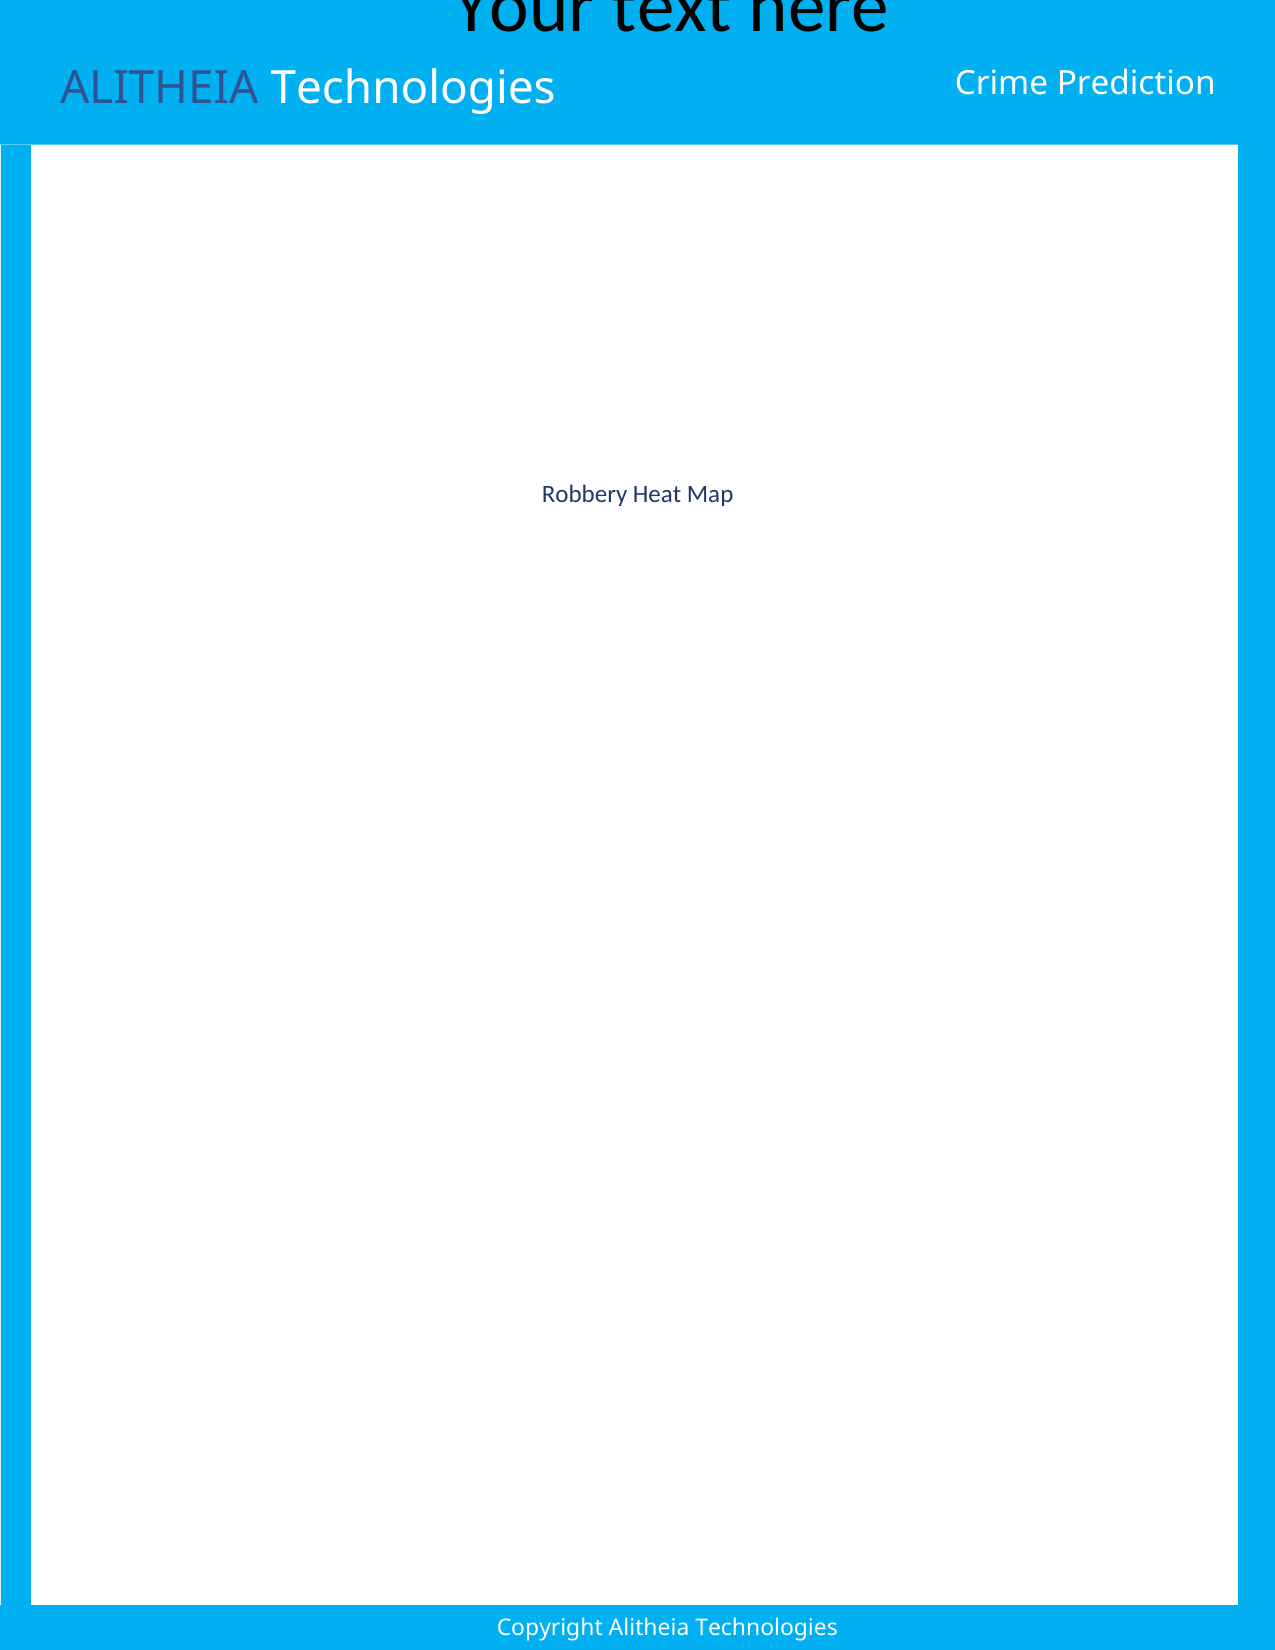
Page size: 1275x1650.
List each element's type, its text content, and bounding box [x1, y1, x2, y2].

text Robbery Heat Map [150, 478, 1125, 509]
